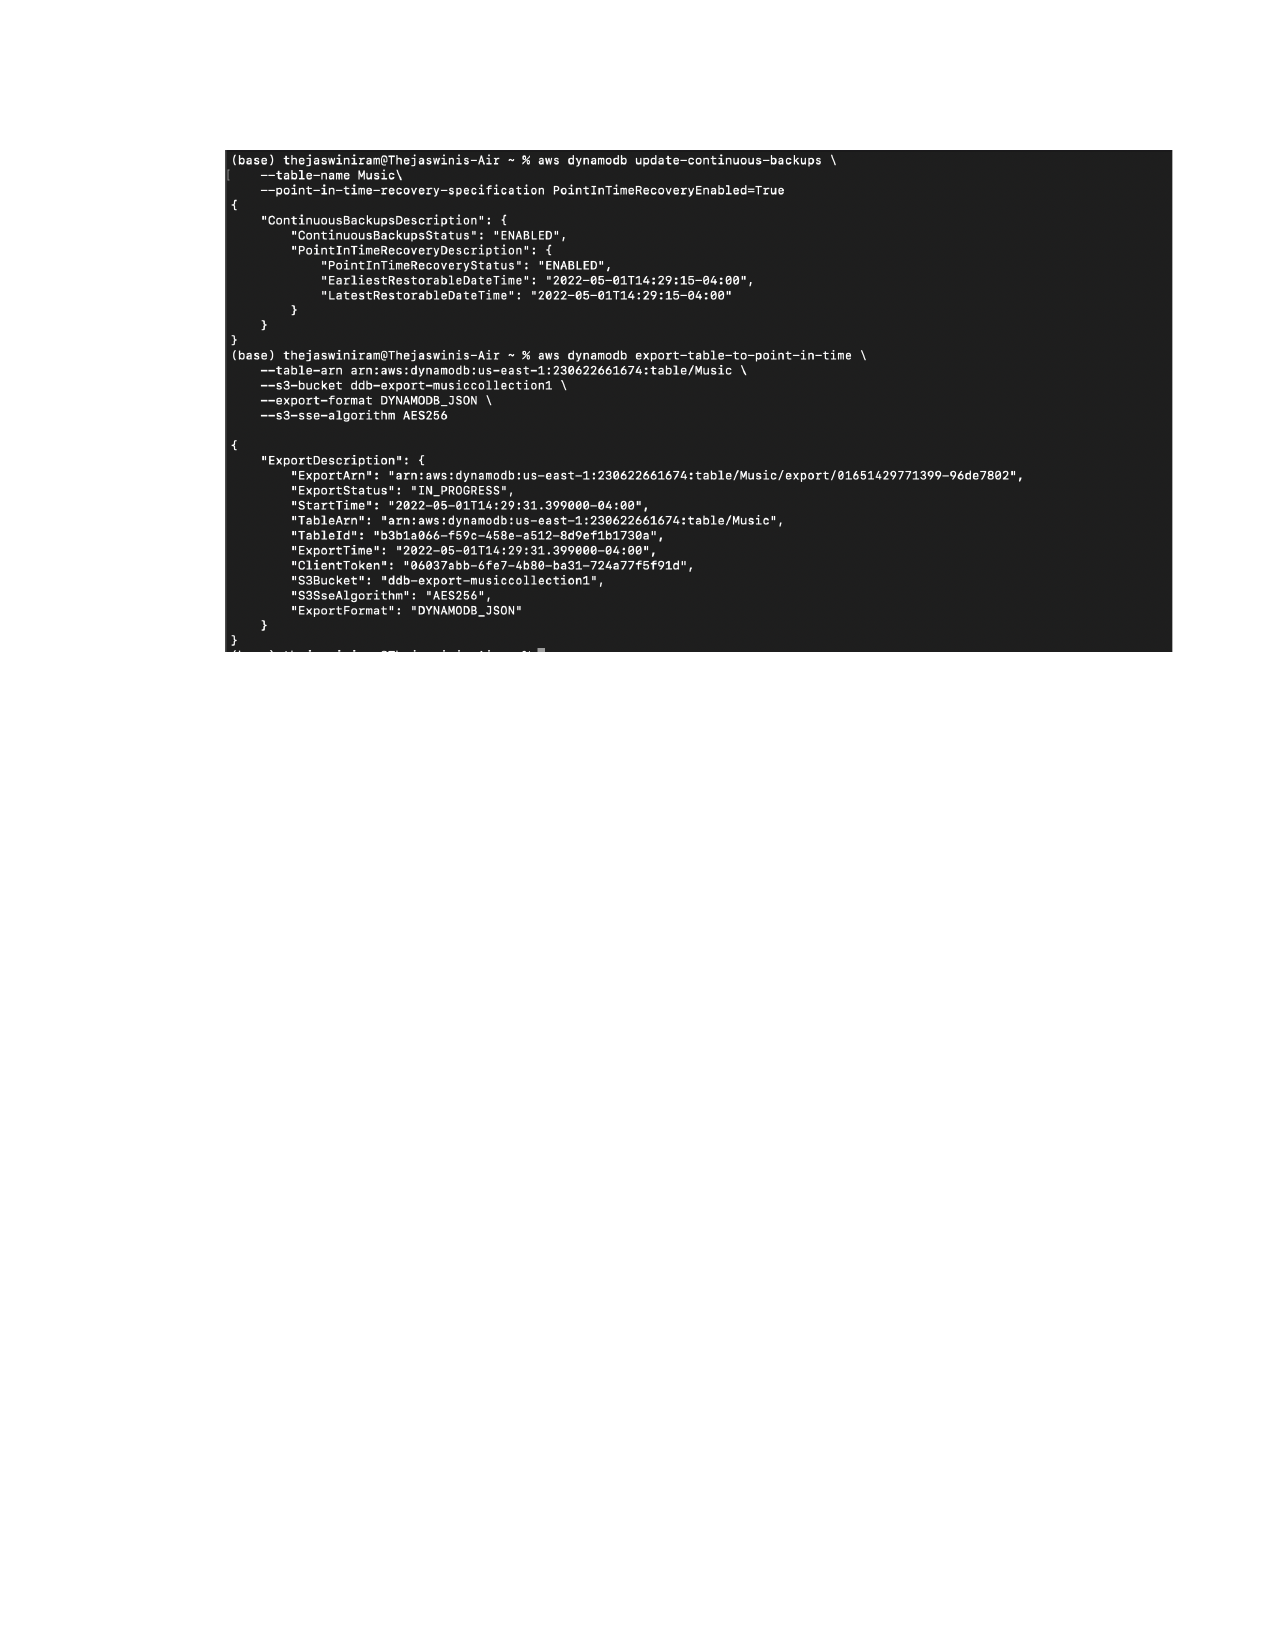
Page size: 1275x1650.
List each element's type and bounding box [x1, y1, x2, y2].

picture [225, 150, 1173, 652]
